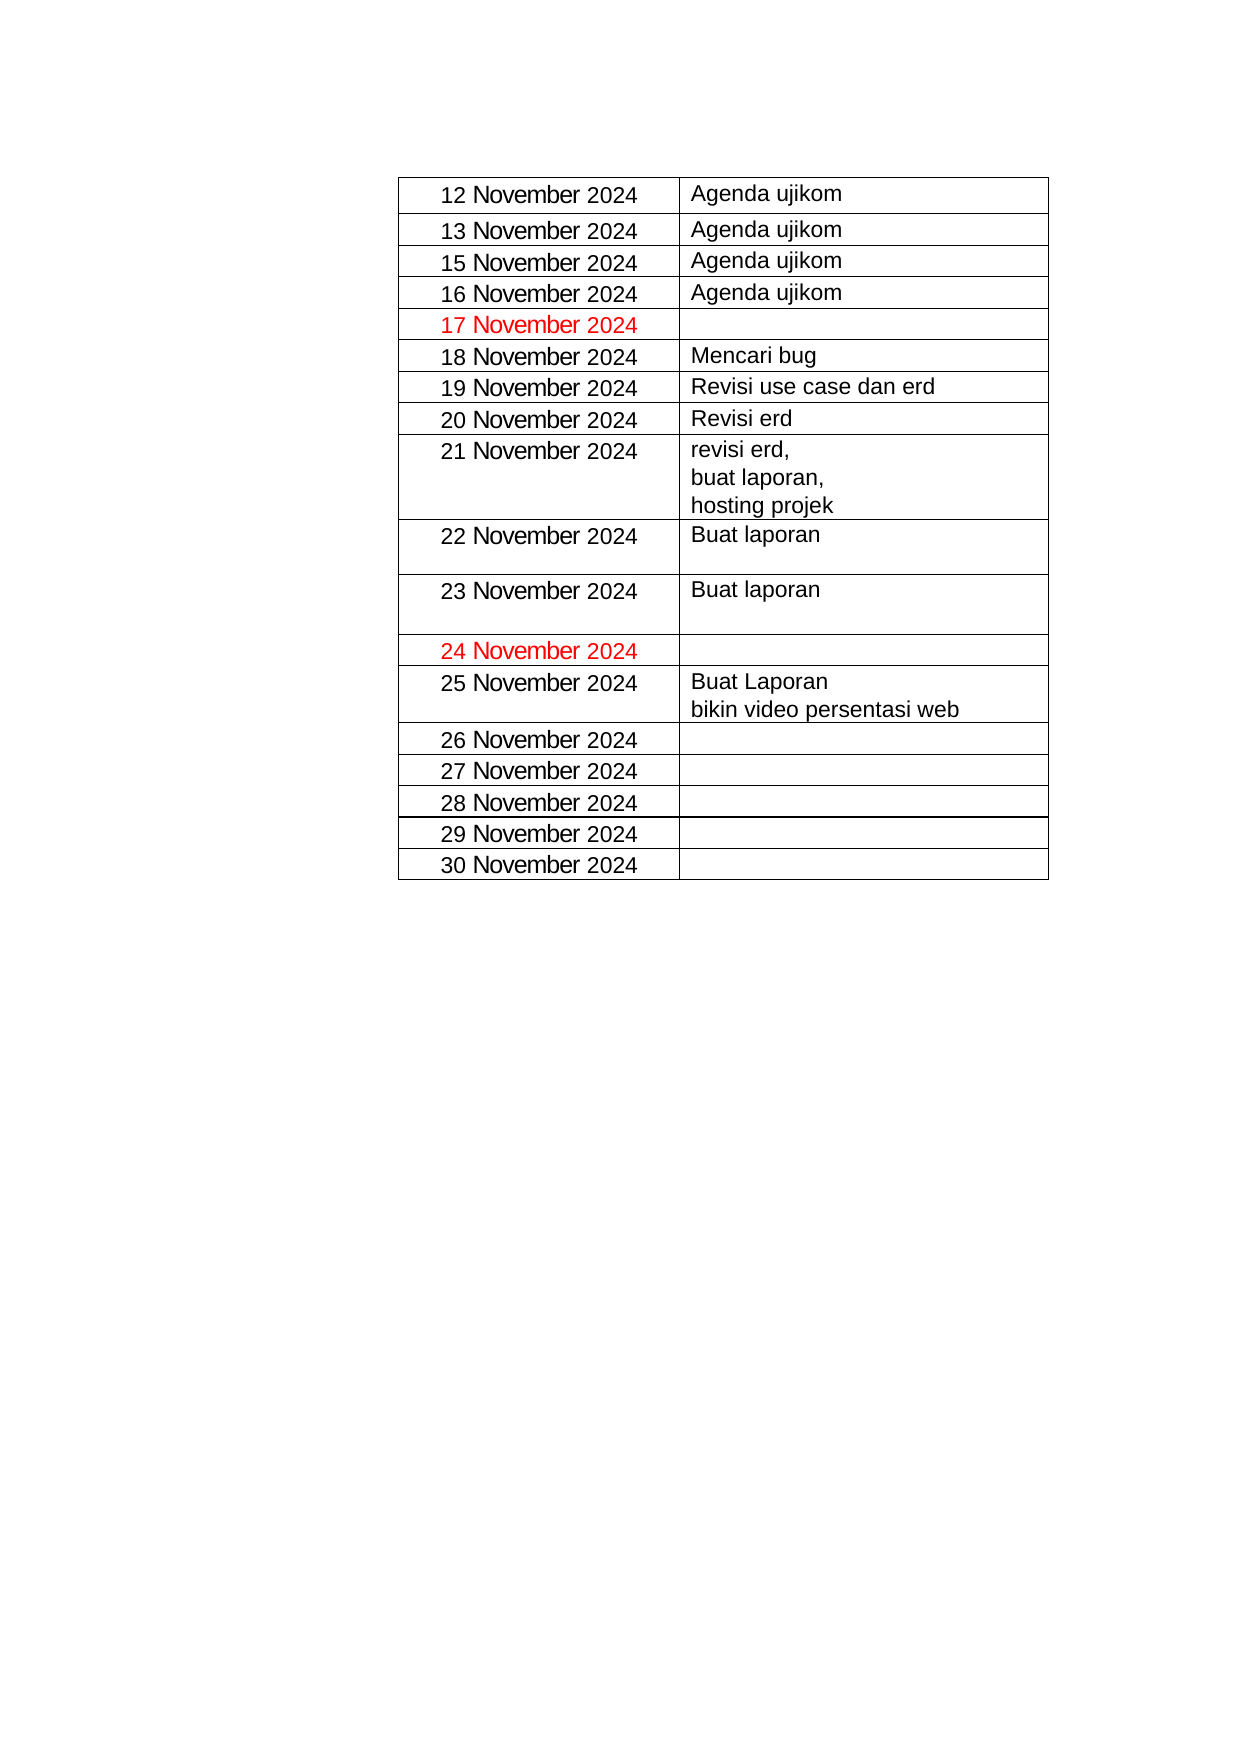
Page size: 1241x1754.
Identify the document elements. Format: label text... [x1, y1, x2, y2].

table_cell 22 November 2024 [399, 520, 679, 573]
table_cell 28 November 2024 [399, 786, 679, 816]
table_cell 19 November 2024 [399, 372, 679, 402]
table_cell [680, 755, 1048, 785]
table_cell 18 November 2024 [399, 340, 679, 371]
table_cell 26 November 2024 [399, 723, 679, 753]
table_cell [680, 309, 1048, 339]
table_cell 17 November 2024 [399, 309, 679, 339]
table_cell Revisi use case dan erd [680, 372, 1048, 402]
table_cell 25 November 2024 [399, 666, 679, 722]
table_cell 24 November 2024 [399, 635, 679, 665]
table_cell 30 November 2024 [399, 849, 679, 879]
table_cell 16 November 2024 [399, 277, 679, 308]
table_cell Mencari bug [680, 340, 1048, 371]
table_cell 23 November 2024 [399, 575, 679, 633]
table_cell [680, 786, 1048, 816]
table_cell Agenda ujikom [680, 178, 1048, 213]
table_cell 21 November 2024 [399, 435, 679, 519]
table_cell 12 November 2024 [399, 178, 679, 213]
table_cell 13 November 2024 [399, 214, 679, 245]
table_cell [680, 818, 1048, 848]
table_cell revisi erd, buat laporan, hosting projek [680, 435, 1048, 519]
table_cell Buat laporan [680, 575, 1048, 633]
table_cell 27 November 2024 [399, 755, 679, 785]
table_cell 20 November 2024 [399, 403, 679, 433]
table_cell 29 November 2024 [399, 818, 679, 848]
table_cell [680, 849, 1048, 879]
table_cell Agenda ujikom [680, 277, 1048, 308]
table_cell [680, 723, 1048, 753]
table_cell Agenda ujikom [680, 214, 1048, 245]
table_cell Buat laporan [680, 520, 1048, 573]
table_cell [680, 635, 1048, 665]
table_cell Revisi erd [680, 403, 1048, 433]
table_cell 15 November 2024 [399, 246, 679, 276]
table_cell Agenda ujikom [680, 246, 1048, 276]
table_cell Buat Laporan bikin video persentasi web [680, 666, 1048, 722]
